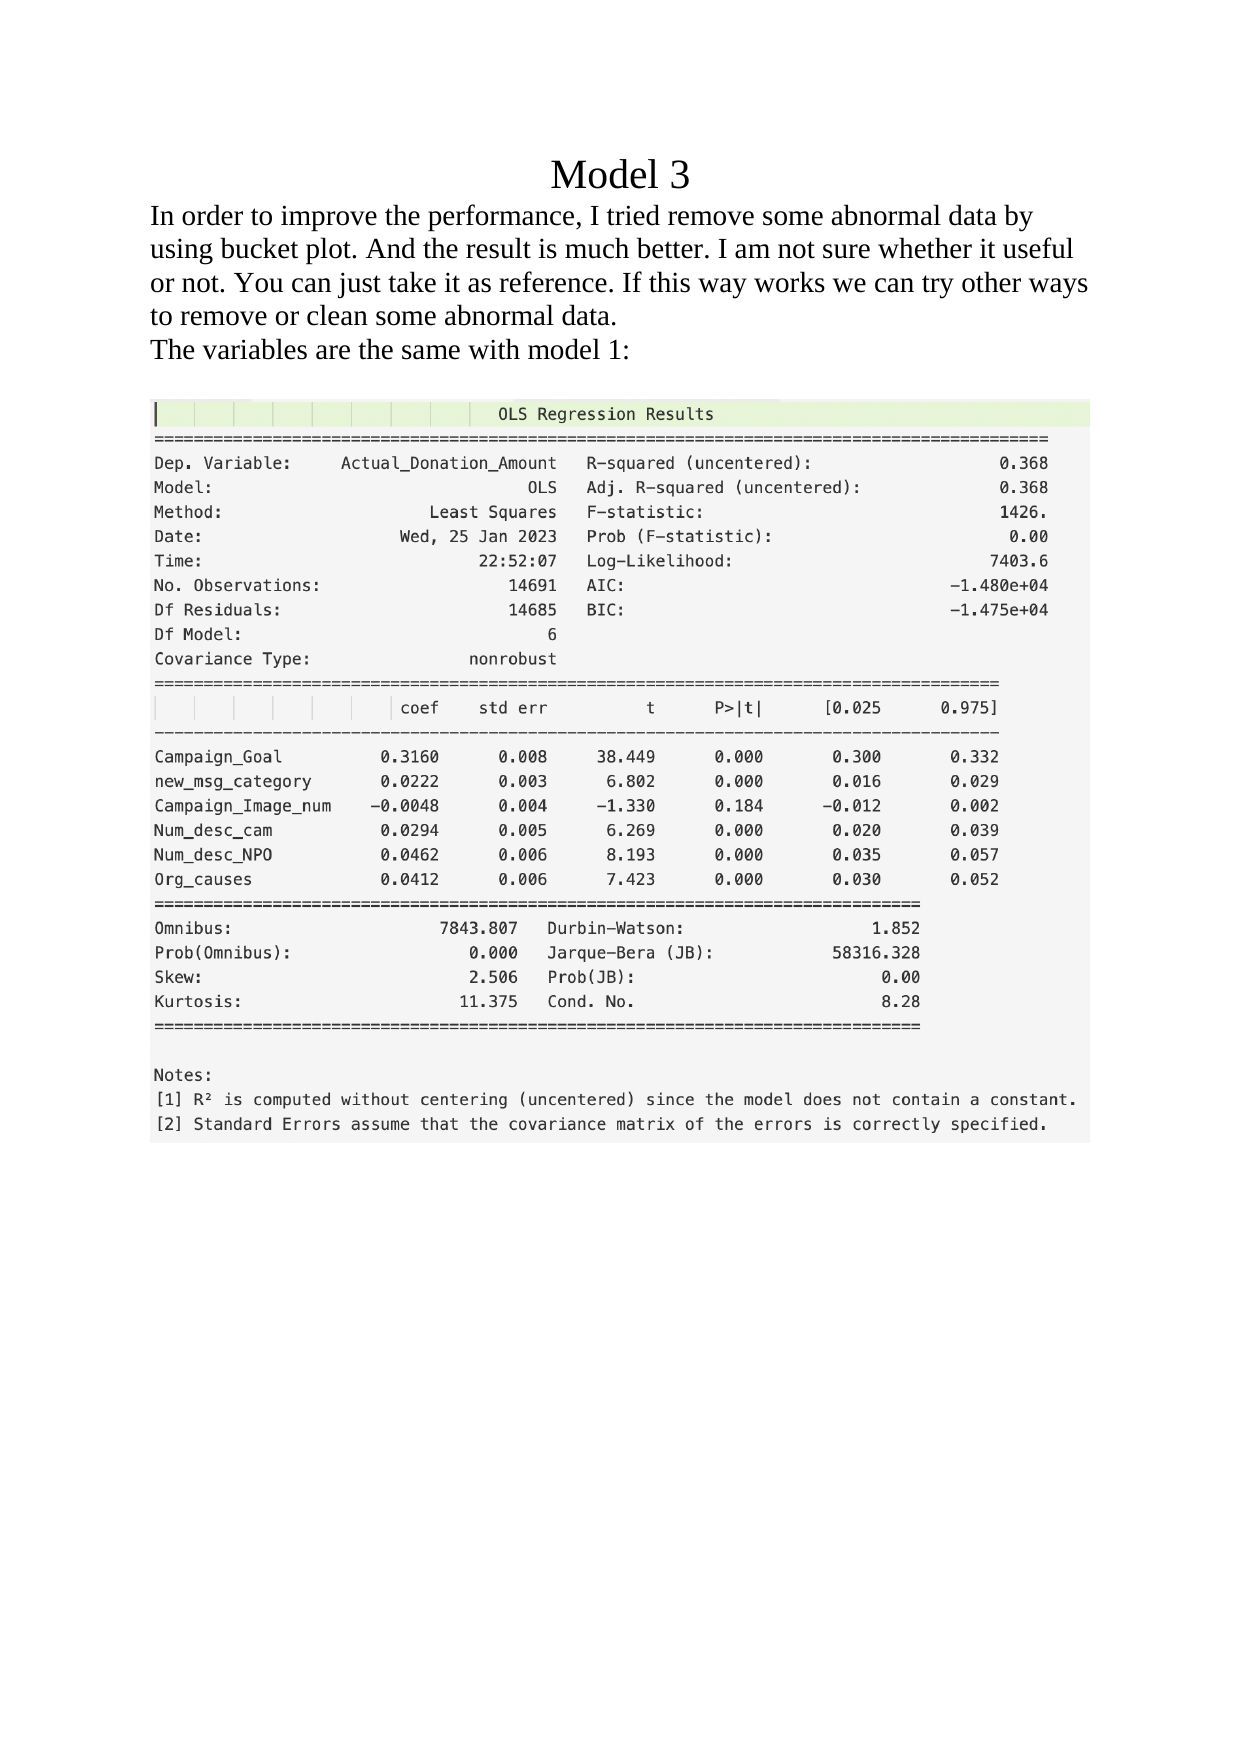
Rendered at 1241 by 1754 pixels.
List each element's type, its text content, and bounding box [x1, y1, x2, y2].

text In order to improve the performance, I tried remove some abnormal data by using bucket plot. And the result is much better. I am not sure whether it useful or not. You can just take it as reference. If this way works we can try other ways to remove or clean some abnormal data. [150, 198, 1090, 332]
picture [150, 399, 1091, 1143]
text The variables are the same with model 1: [150, 332, 1090, 366]
text Model 3 [150, 150, 1090, 198]
